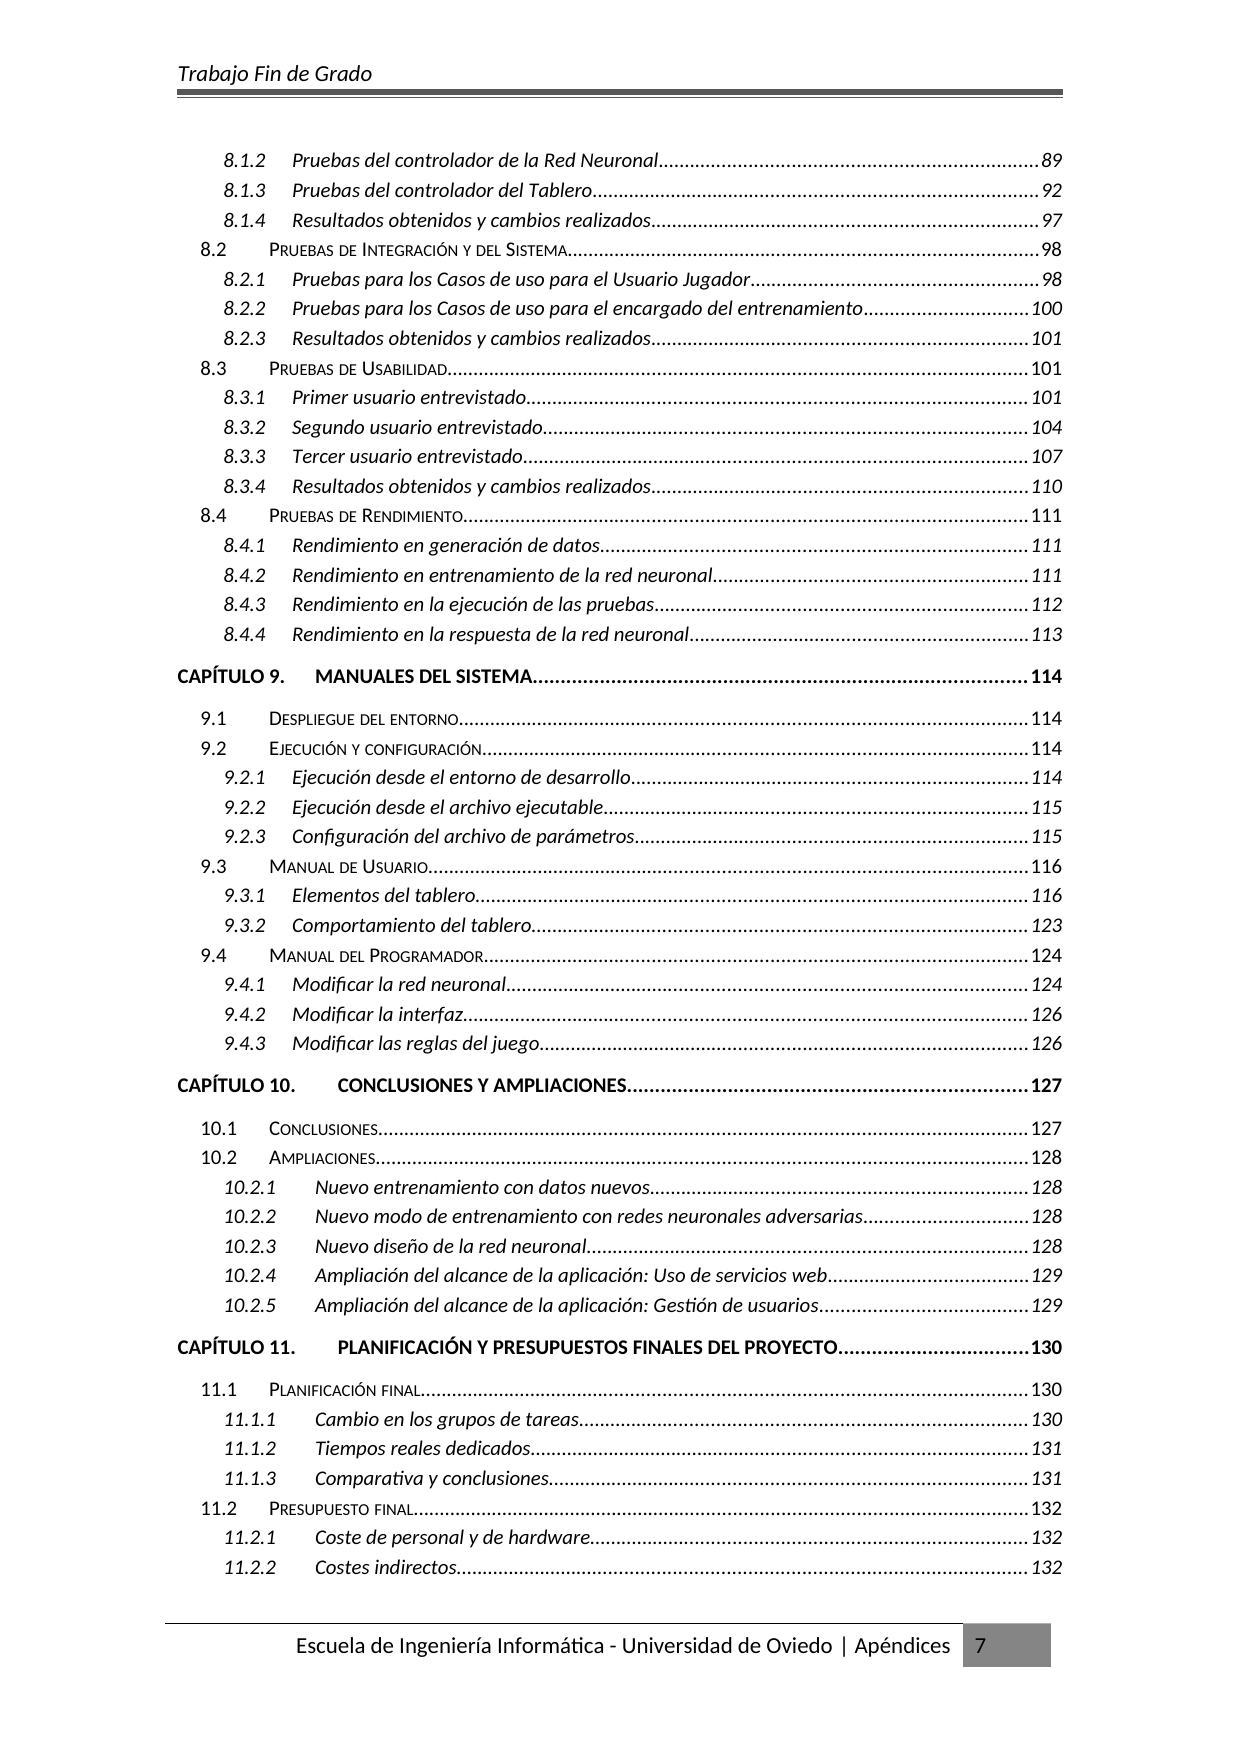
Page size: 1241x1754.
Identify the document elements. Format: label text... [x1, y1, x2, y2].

text 9.4.3 Modificar las reglas del juego 126 [223, 1031, 1063, 1056]
text 8.3.3 Tercer usuario entrevistado 107 [223, 443, 1063, 469]
text 9.3.2 Comportamiento del tablero 123 [223, 912, 1063, 938]
text 8.3.2 Segundo usuario entrevistado 104 [223, 414, 1063, 439]
text 11.1.3 Comparativa y conclusiones 131 [223, 1465, 1063, 1491]
text 10.2.5 Ampliación del alcance de la aplicación: Gestión de usuarios 129 [223, 1292, 1063, 1318]
text Capítulo 11. Planificación y Presupuestos finales del Proyecto 130 [177, 1334, 1063, 1360]
text 8.1.2 Pruebas del controlador de la Red Neuronal 89 [223, 148, 1063, 173]
text 8.1.3 Pruebas del controlador del Tablero 92 [223, 177, 1063, 203]
text 8.2.3 Resultados obtenidos y cambios realizados 101 [223, 325, 1063, 351]
text 8.3.1 Primer usuario entrevistado 101 [223, 384, 1063, 410]
text 11.1.2 Tiempos reales dedicados 131 [223, 1436, 1063, 1461]
text 10.1 Conclusiones 127 [200, 1115, 1063, 1140]
text 10.2.4 Ampliación del alcance de la aplicación: Uso de servicios web 129 [223, 1263, 1063, 1288]
text 8.4.2 Rendimiento en entrenamiento de la red neuronal 111 [223, 562, 1063, 587]
text 9.4 Manual del Programador 124 [200, 942, 1063, 967]
text 8.4.4 Rendimiento en la respuesta de la red neuronal 113 [223, 621, 1063, 646]
text 9.2.3 Configuración del archivo de parámetros 115 [223, 823, 1063, 849]
text 10.2 Ampliaciones 128 [200, 1144, 1063, 1170]
text 9.2 Ejecución y configuración 114 [200, 735, 1063, 760]
text Capítulo 10. Conclusiones y Ampliaciones 127 [177, 1073, 1063, 1098]
text 11.2.1 Coste de personal y de hardware 132 [223, 1524, 1063, 1550]
text 8.2.1 Pruebas para los Casos de uso para el Usuario Jugador 98 [223, 266, 1063, 291]
text 10.2.2 Nuevo modo de entrenamiento con redes neuronales adversarias 128 [223, 1203, 1063, 1229]
text 11.2.2 Costes indirectos 132 [223, 1554, 1063, 1579]
text 9.2.2 Ejecución desde el archivo ejecutable 115 [223, 794, 1063, 819]
text Capítulo 9. Manuales del Sistema 114 [177, 663, 1063, 688]
text 10.2.3 Nuevo diseño de la red neuronal 128 [223, 1233, 1063, 1258]
text 11.1.1 Cambio en los grupos de tareas 130 [223, 1406, 1063, 1431]
text 11.2 Presupuesto final 132 [200, 1495, 1063, 1520]
text 8.4 Pruebas de Rendimiento 111 [200, 503, 1063, 528]
text 9.1 Despliegue del entorno 114 [200, 705, 1063, 731]
text 8.3 Pruebas de Usabilidad 101 [200, 355, 1063, 380]
text 8.4.1 Rendimiento en generación de datos 111 [223, 532, 1063, 558]
text 8.2 Pruebas de Integración y del Sistema 98 [200, 236, 1063, 262]
text 9.2.1 Ejecución desde el entorno de desarrollo 114 [223, 764, 1063, 790]
text 8.4.3 Rendimiento en la ejecución de las pruebas 112 [223, 591, 1063, 617]
text 9.3.1 Elementos del tablero 116 [223, 883, 1063, 908]
text 11.1 Planificación final 130 [200, 1376, 1063, 1402]
text 8.3.4 Resultados obtenidos y cambios realizados 110 [223, 473, 1063, 498]
text 8.2.2 Pruebas para los Casos de uso para el encargado del entrenamiento 100 [223, 296, 1063, 321]
text 10.2.1 Nuevo entrenamiento con datos nuevos 128 [223, 1174, 1063, 1199]
text 9.4.1 Modificar la red neuronal 124 [223, 971, 1063, 997]
text 8.1.4 Resultados obtenidos y cambios realizados 97 [223, 207, 1063, 232]
text 9.3 Manual de Usuario 116 [200, 853, 1063, 878]
text 9.4.2 Modificar la interfaz 126 [223, 1001, 1063, 1026]
